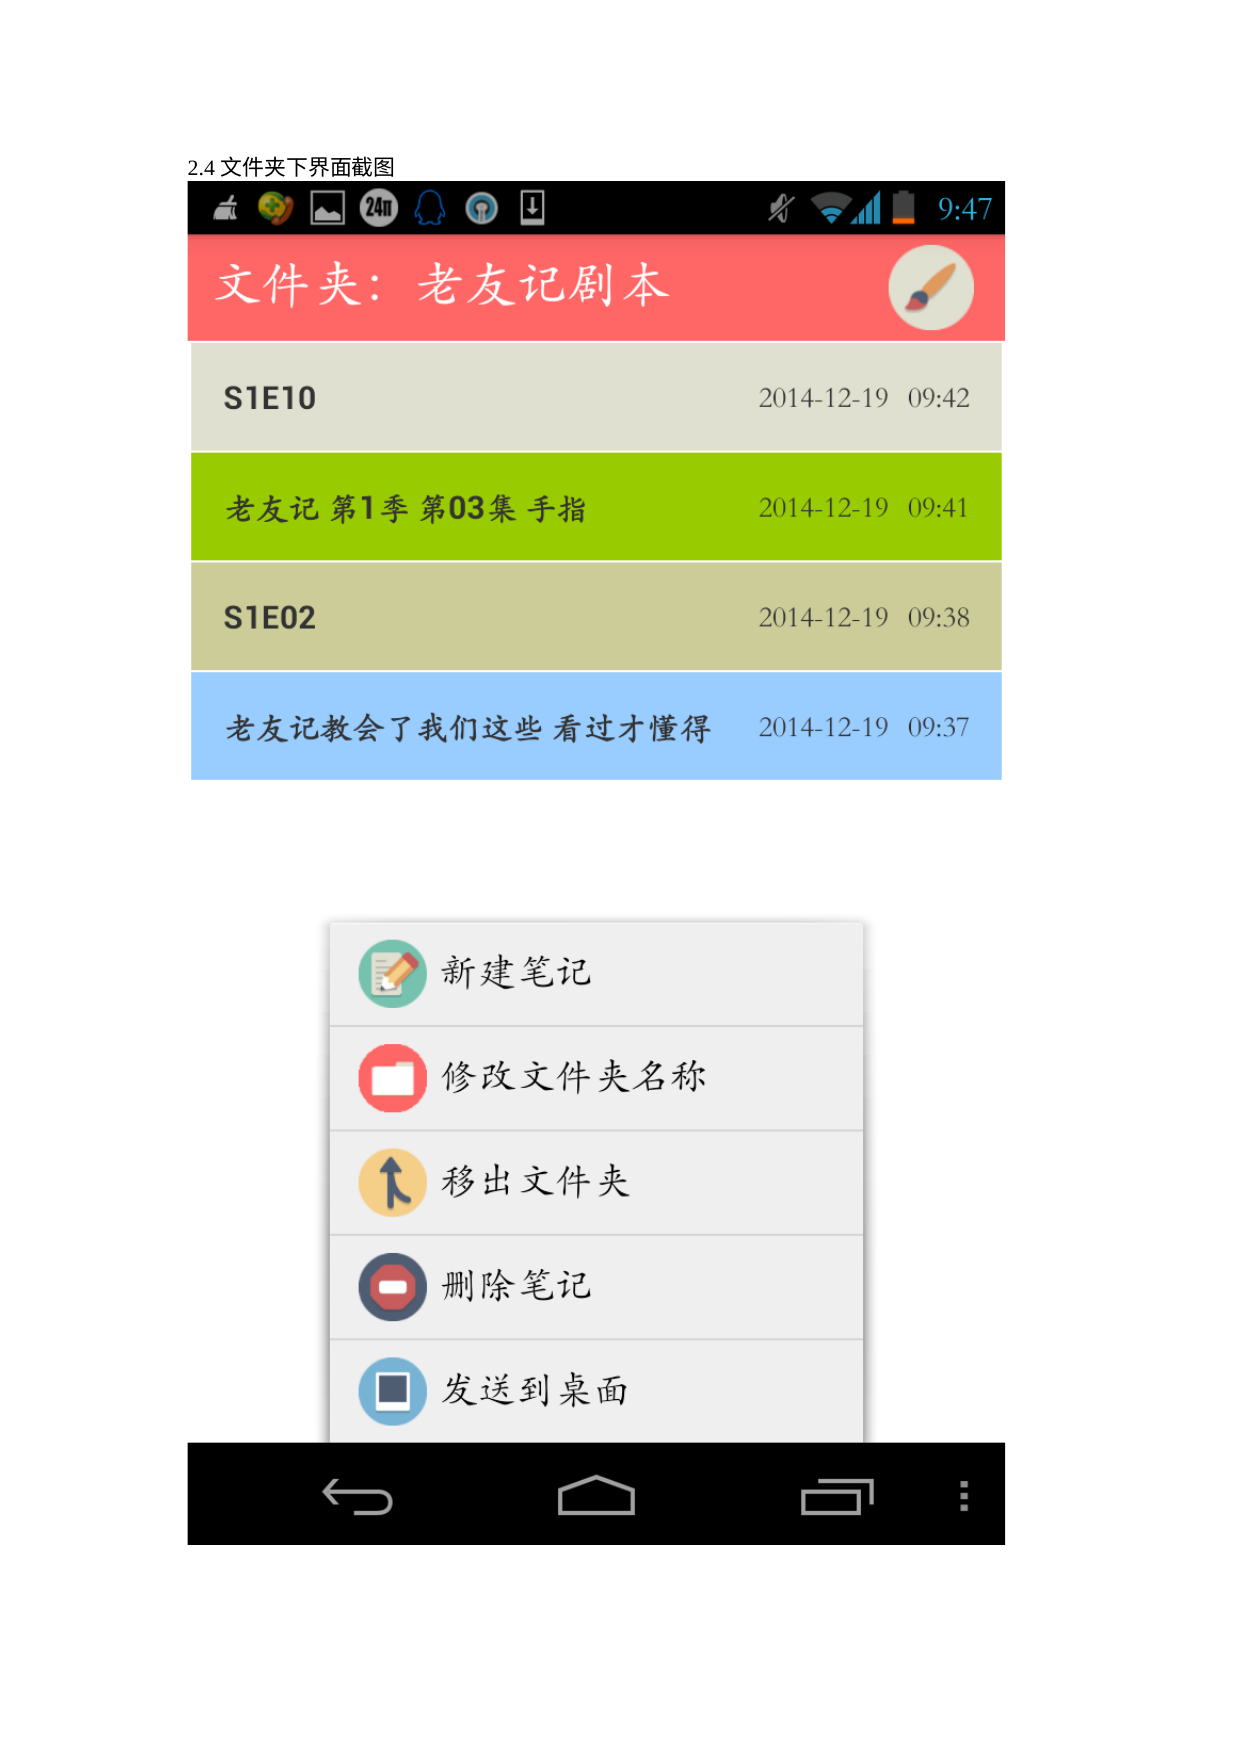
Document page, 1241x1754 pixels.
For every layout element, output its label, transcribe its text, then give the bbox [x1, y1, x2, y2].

text 2.4 文件夹下界面截图 [187, 150, 1053, 182]
picture [187, 181, 1006, 1545]
